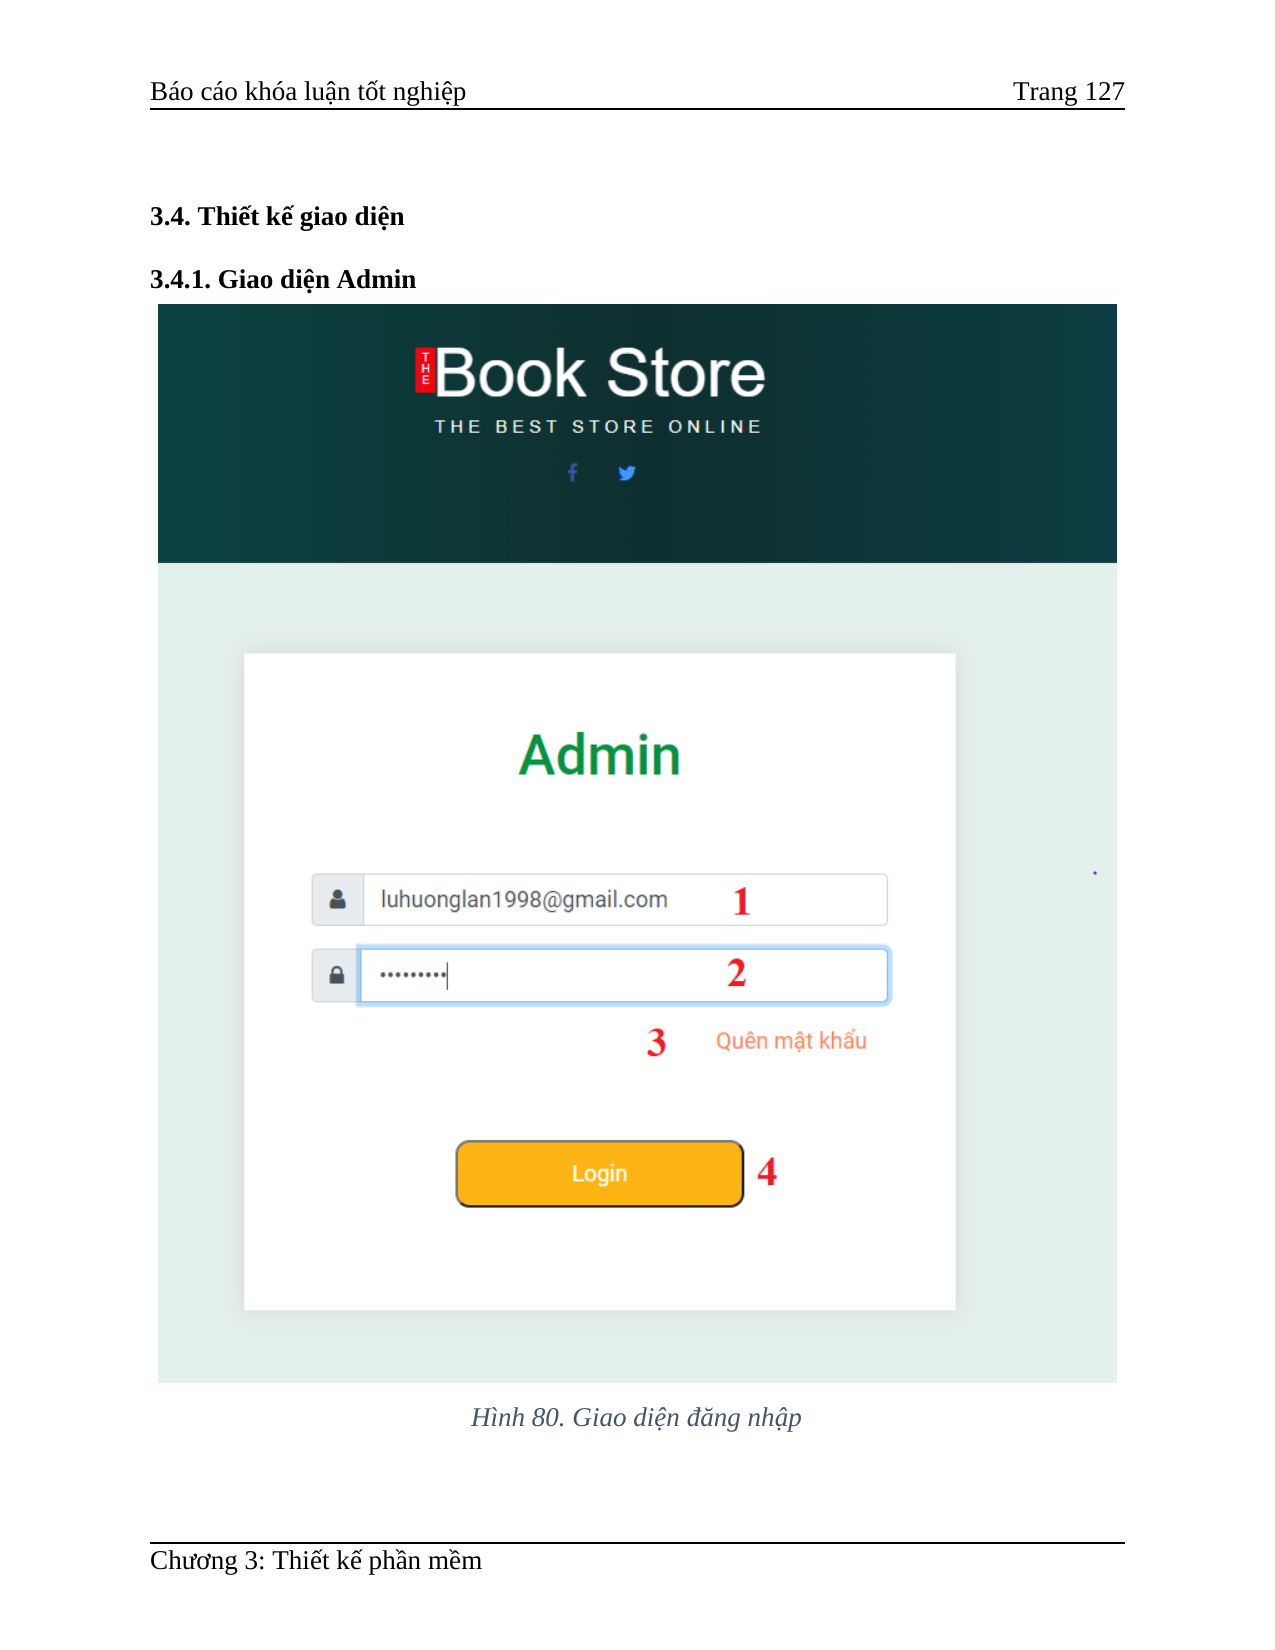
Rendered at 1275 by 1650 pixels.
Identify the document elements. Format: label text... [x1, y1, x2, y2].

picture [158, 304, 1117, 1383]
subtitle 3.4.1. Giao diện Admin [150, 263, 1125, 294]
text 3.4. Thiết kế giao diện [150, 200, 1125, 231]
